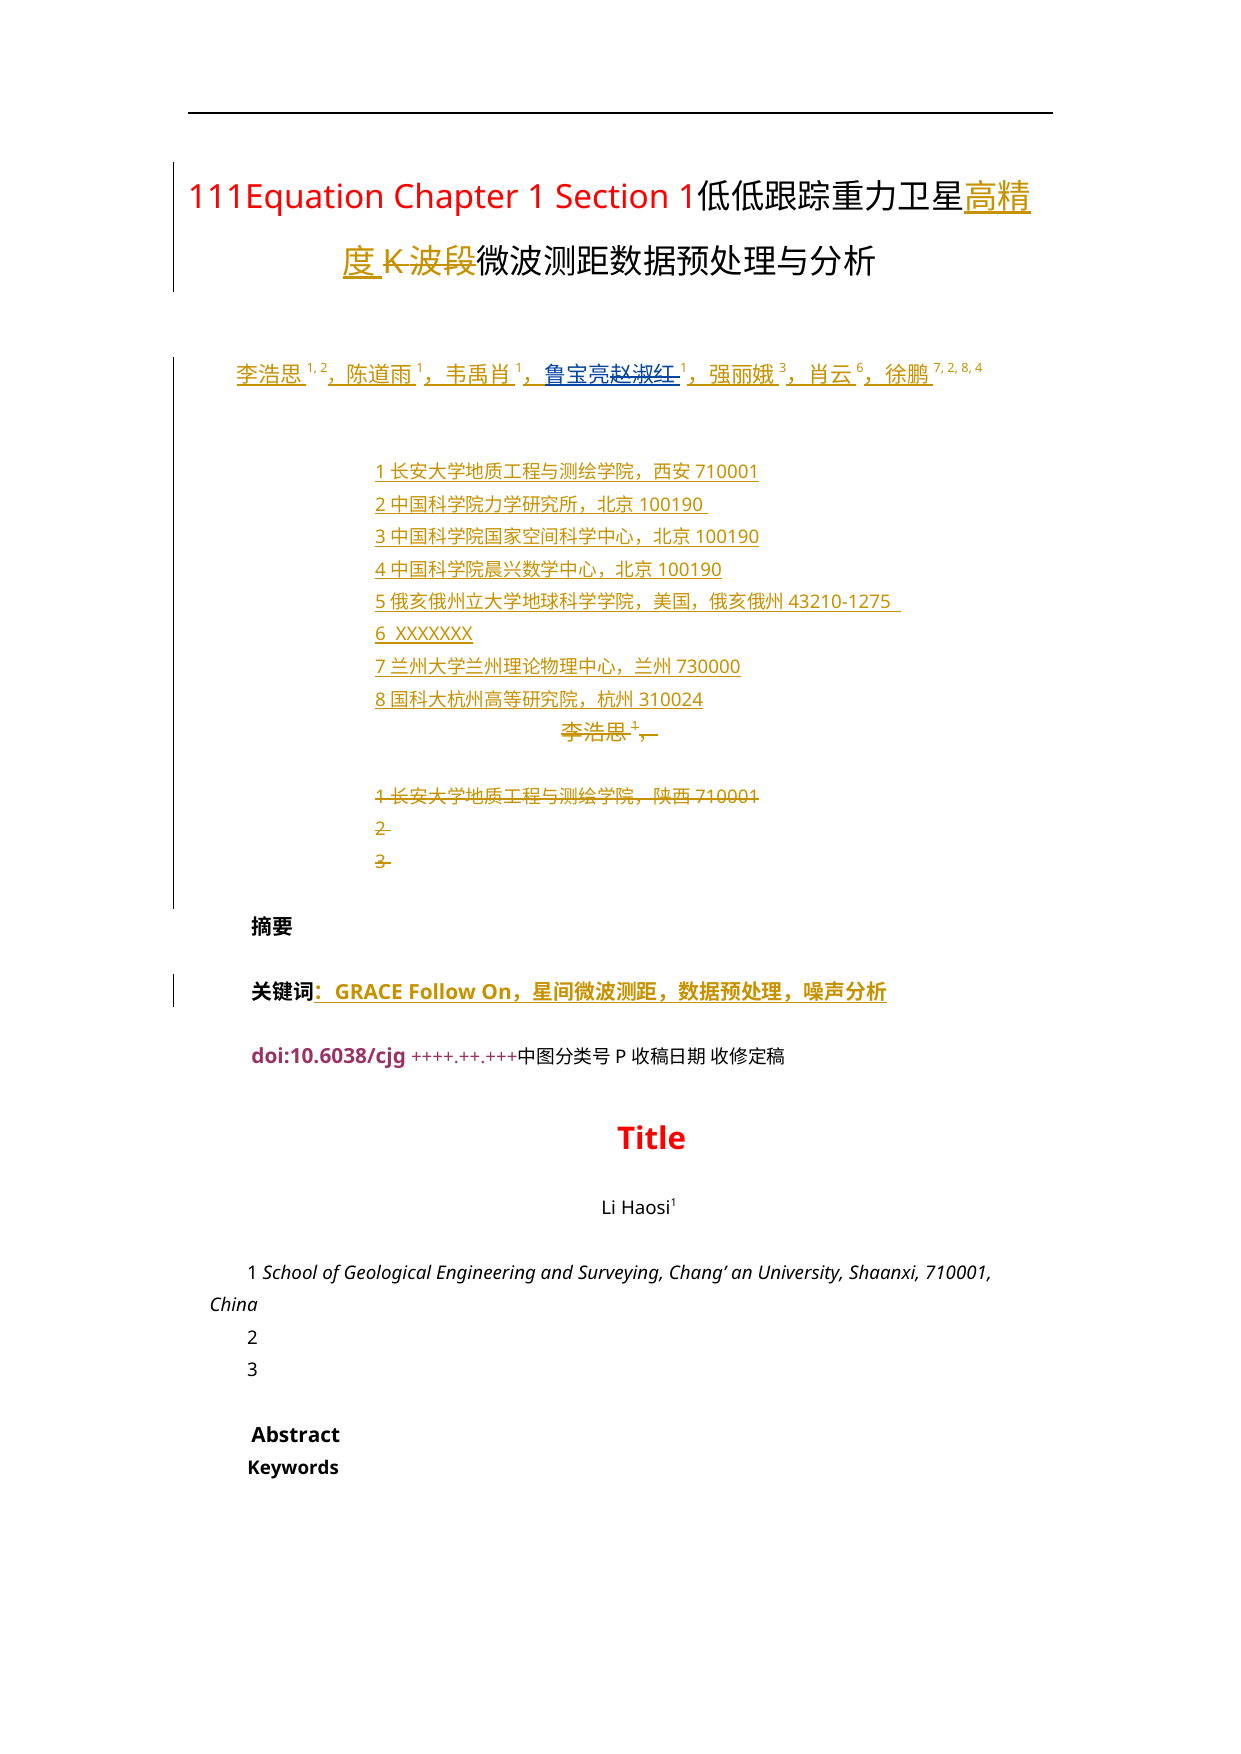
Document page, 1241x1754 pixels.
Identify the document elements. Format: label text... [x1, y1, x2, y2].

text Keywords [209, 1451, 1031, 1483]
text Li Haosi1 [209, 1191, 1031, 1223]
text 关键词 [209, 974, 1031, 1007]
text 2 [209, 1321, 1031, 1353]
text 低低跟踪重力卫星微波测距数据预处理与分析 [187, 162, 1031, 292]
text 1 School of Geological Engineering and Surveying, Chang’ an University, Shaanxi, 710001, China [209, 1256, 1031, 1321]
text 3 [209, 1353, 1031, 1386]
text Title [209, 1104, 1031, 1169]
text doi:10.6038/cjg ++++.++.+++中图分类号P 收稿日期 收修定稿 [209, 1039, 1031, 1072]
text Abstract [209, 1418, 1031, 1451]
text 摘要 [209, 909, 1031, 942]
